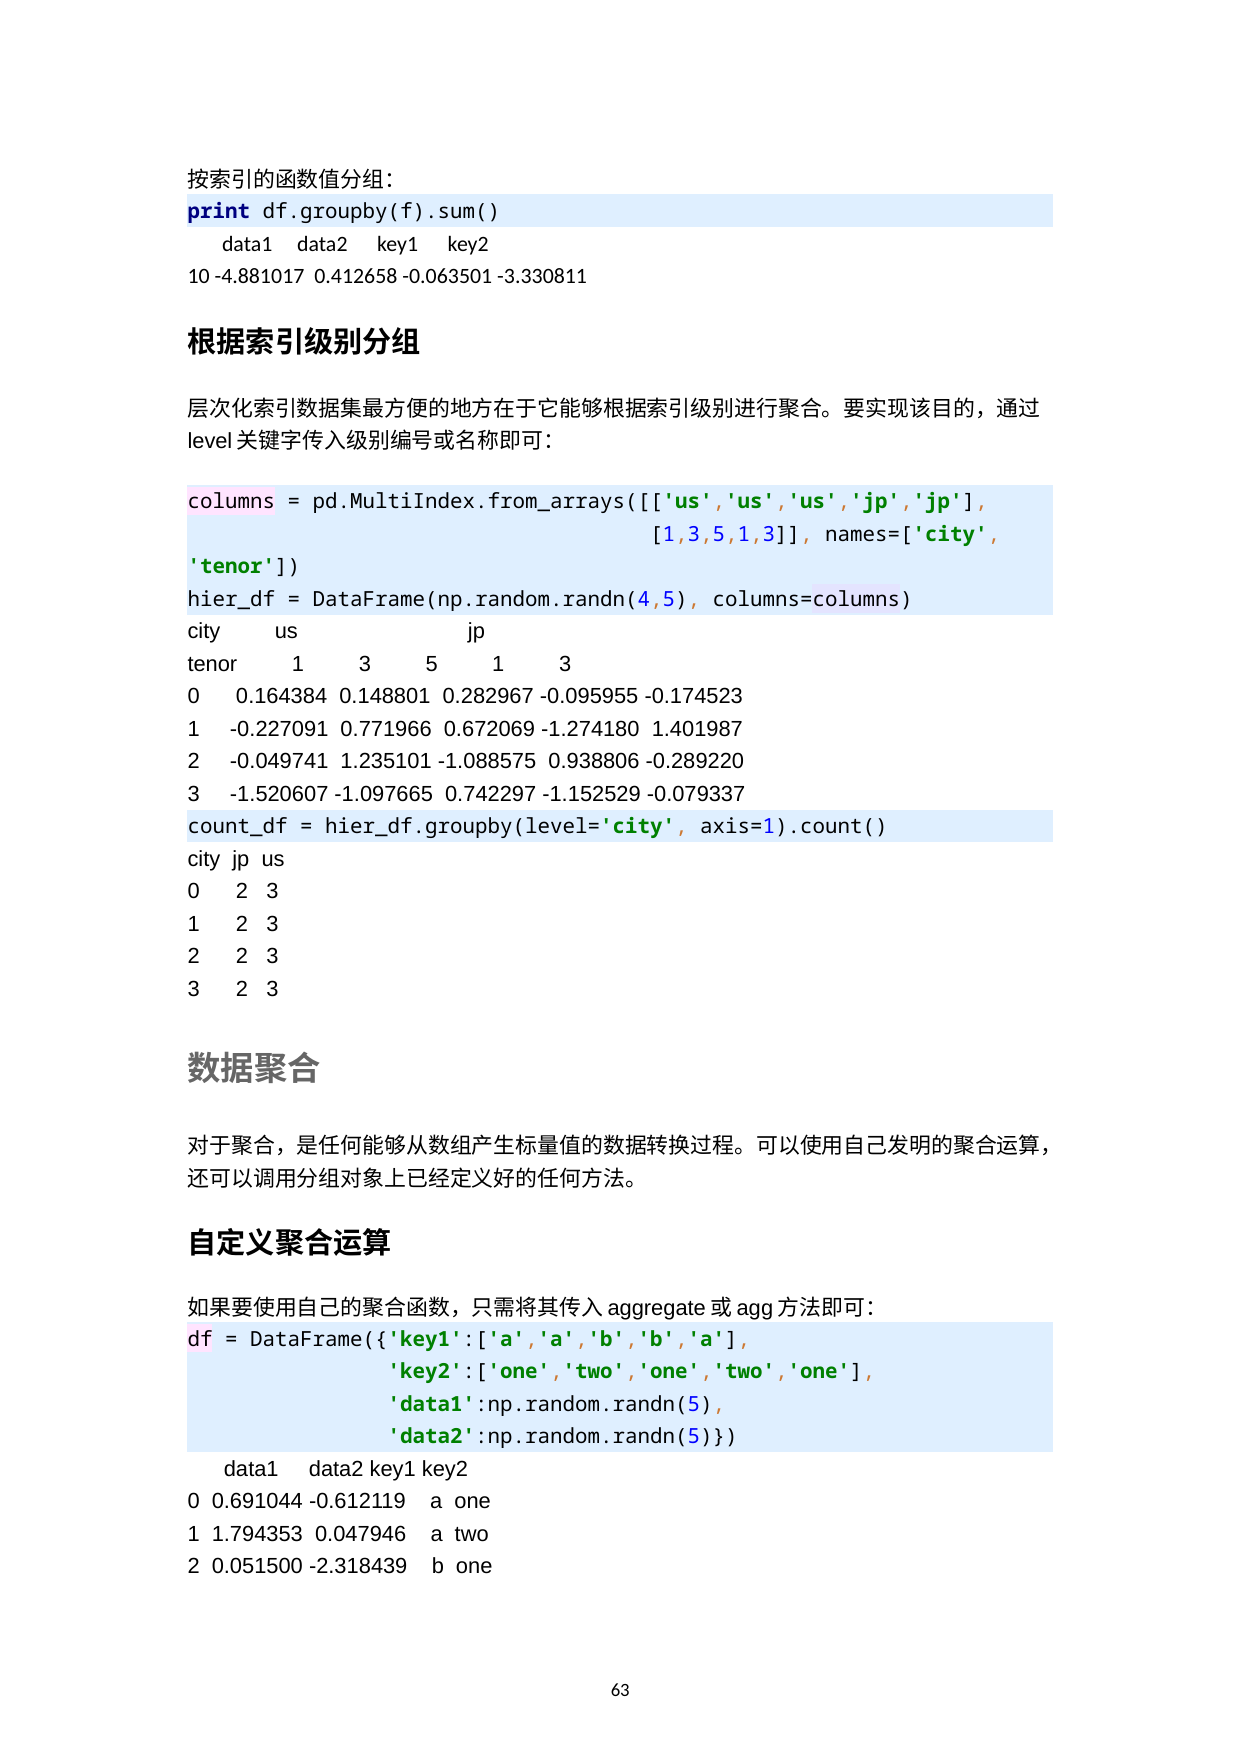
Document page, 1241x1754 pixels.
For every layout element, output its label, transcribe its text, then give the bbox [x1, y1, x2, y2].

text 0 2 3 [187, 875, 1053, 907]
text data1 data2 key1 key2 [187, 227, 1053, 259]
text count_df = hier_df.groupby(level='city', axis=1).count() [187, 810, 1053, 842]
text columns = pd.MultiIndex.from_arrays([['us','us','us','jp','jp'], [1,3,5,1,3]], names=['city', 'tenor']) hier_df = DataFrame(np.random.randn(4,5), columns=columns) [187, 485, 1053, 615]
text 对于聚合，是任何能够从数组产生标量值的数据转换过程。可以使用自己发明的聚合运算，还可以调用分组对象上已经定义好的任何方法。 [187, 1128, 1053, 1193]
text 10 -4.881017 0.412658 -0.063501 -3.330811 [187, 259, 1053, 292]
text 数据聚合 [187, 1034, 1053, 1099]
text 0 0.691044 -0.612119 a one [187, 1484, 1053, 1517]
text print df.groupby(f).sum() [187, 194, 1053, 227]
text tenor 1 3 5 1 3 [187, 647, 1053, 680]
text 层次化索引数据集最方便的地方在于它能够根据索引级别进行聚合。要实现该目的，通过level关键字传入级别编号或名称即可： [187, 391, 1053, 456]
text 2 2 3 [187, 940, 1053, 972]
text 1 2 3 [187, 907, 1053, 940]
text 1 1.794353 0.047946 a two [187, 1517, 1053, 1549]
text df = DataFrame({'key1':['a','a','b','b','a'], 'key2':['one','two','one','two','one'], 'data1':np.random.randn(5), 'data2':np.random.randn(5)}) [187, 1322, 1053, 1452]
text city us jp [187, 615, 1053, 647]
text 1 -0.227091 0.771966 0.672069 -1.274180 1.401987 [187, 712, 1053, 745]
text city jp us [187, 842, 1053, 875]
text 如果要使用自己的聚合函数，只需将其传入aggregate或agg方法即可： [187, 1289, 1053, 1322]
subtitle 根据索引级别分组 [187, 319, 1053, 361]
text 3 -1.520607 -1.097665 0.742297 -1.152529 -0.079337 [187, 777, 1053, 810]
text 0 0.164384 0.148801 0.282967 -0.095955 -0.174523 [187, 680, 1053, 712]
text 2 -0.049741 1.235101 -1.088575 0.938806 -0.289220 [187, 745, 1053, 777]
text data1 data2 key1 key2 [187, 1452, 1053, 1484]
text 按索引的函数值分组： [187, 162, 1053, 194]
subtitle 自定义聚合运算 [187, 1220, 1053, 1262]
text 3 2 3 [187, 972, 1053, 1005]
text 2 0.051500 -2.318439 b one [187, 1549, 1053, 1582]
